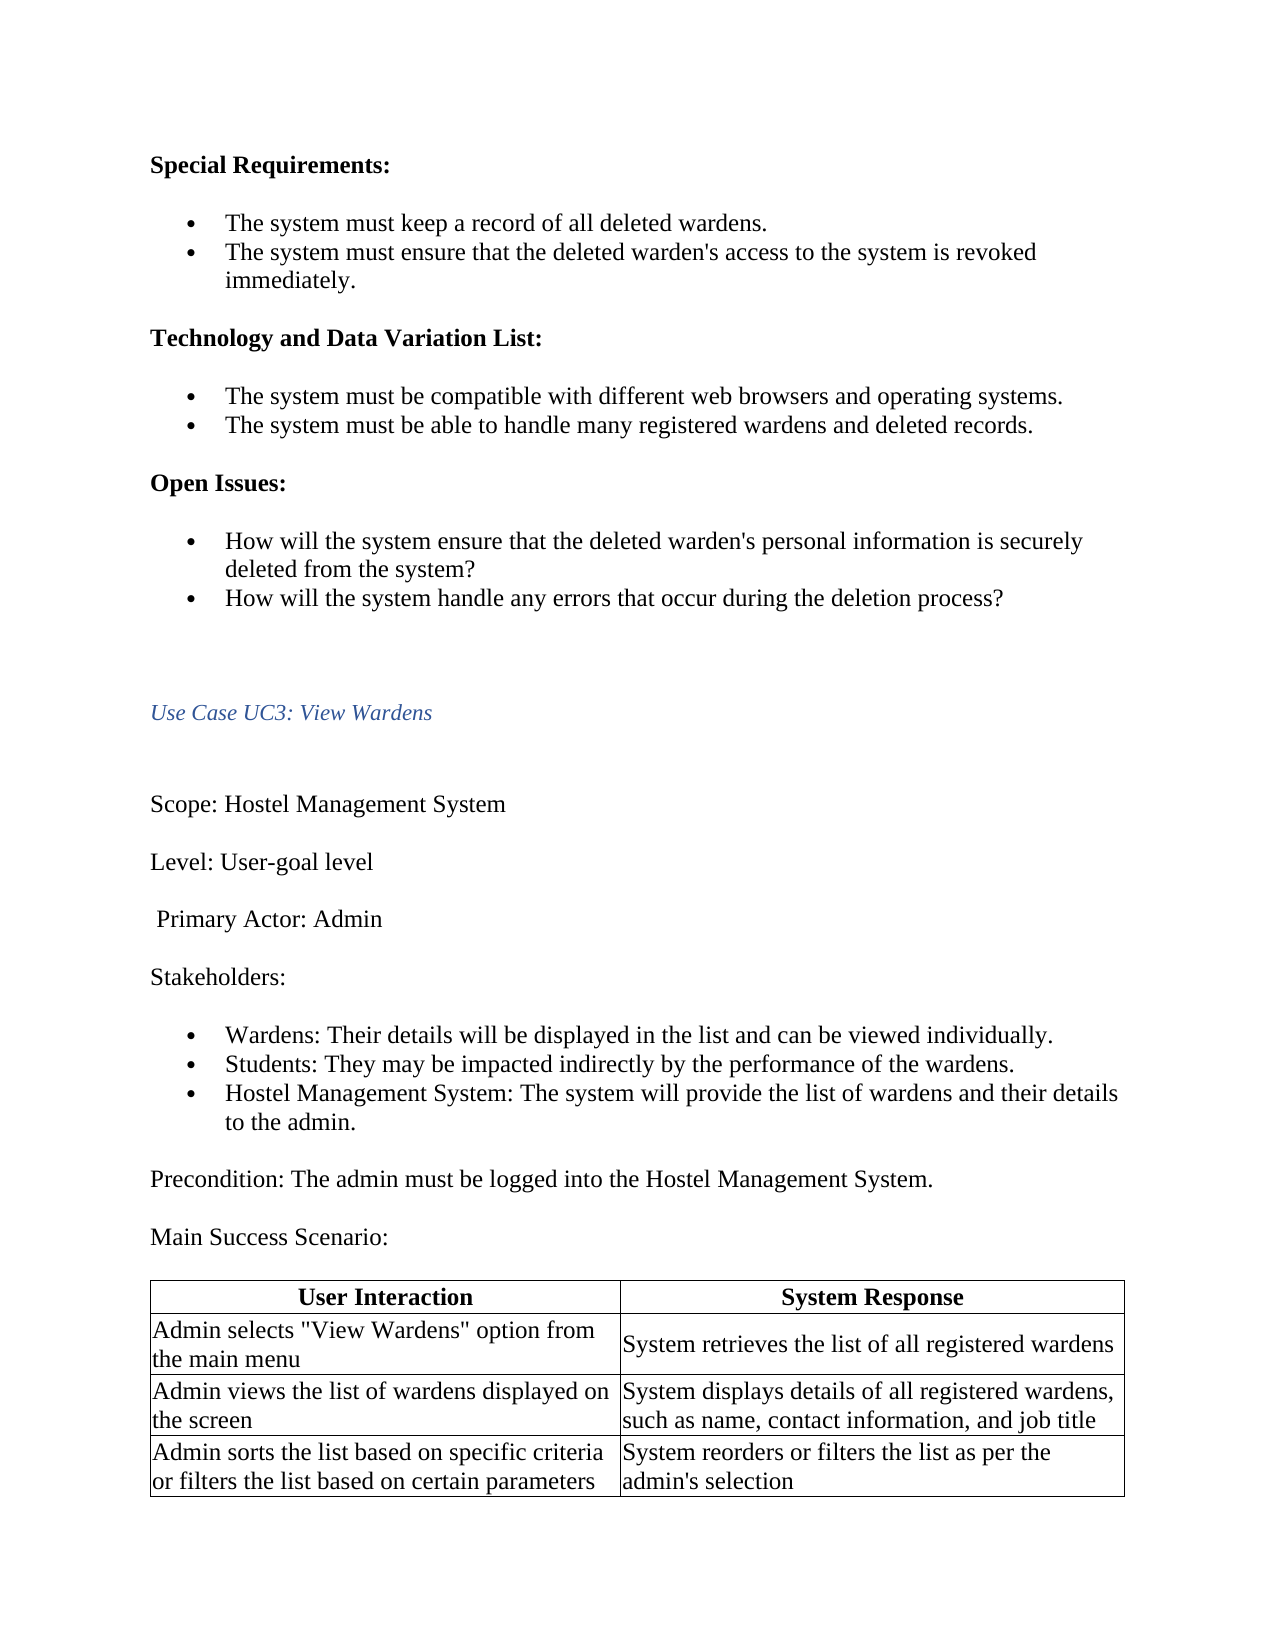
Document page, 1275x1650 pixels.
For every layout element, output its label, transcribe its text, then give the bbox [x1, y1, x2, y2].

list The system must keep a record of all deleted wardens. [187, 208, 1125, 237]
table_cell Admin selects "View Wardens" option from the main menu [151, 1314, 620, 1374]
list The system must be able to handle many registered wardens and deleted records. [187, 410, 1125, 439]
table_cell System reorders or filters the list as per the admin's selection [621, 1436, 1124, 1496]
list The system must ensure that the deleted warden's access to the system is revoked immediately. [187, 237, 1125, 294]
text Special Requirements: [150, 150, 1125, 179]
list Students: They may be impacted indirectly by the performance of the wardens. [187, 1049, 1125, 1078]
table_header User Interaction [151, 1281, 620, 1313]
list Hostel Management System: The system will provide the list of wardens and their details to the admin. [187, 1078, 1125, 1135]
text Technology and Data Variation List: [150, 323, 1125, 352]
list The system must be compatible with different web browsers and operating systems. [187, 381, 1125, 410]
list How will the system ensure that the deleted warden's personal information is securely deleted from the system? [187, 526, 1125, 583]
text Scope: Hostel Management System [150, 789, 1125, 817]
list How will the system handle any errors that occur during the deletion process? [187, 583, 1125, 612]
subtitle Use Case UC3: View Wardens [150, 699, 1125, 726]
text Open Issues: [150, 468, 1125, 497]
table_cell Admin sorts the list based on specific criteria or filters the list based on certain parameters [151, 1436, 620, 1496]
text Stakeholders: [150, 962, 1125, 991]
table_cell System displays details of all registered wardens, such as name, contact information, and job title [621, 1375, 1124, 1435]
text Main Success Scenario: [150, 1222, 1125, 1251]
text Precondition: The admin must be logged into the Hostel Management System. [150, 1164, 1125, 1193]
table_header System Response [621, 1281, 1124, 1313]
list Wardens: Their details will be displayed in the list and can be viewed individually. [187, 1020, 1125, 1049]
text Primary Actor: Admin [150, 904, 1125, 933]
table_cell Admin views the list of wardens displayed on the screen [151, 1375, 620, 1435]
table_cell System retrieves the list of all registered wardens [621, 1314, 1124, 1374]
text Level: User-goal level [150, 847, 1125, 875]
